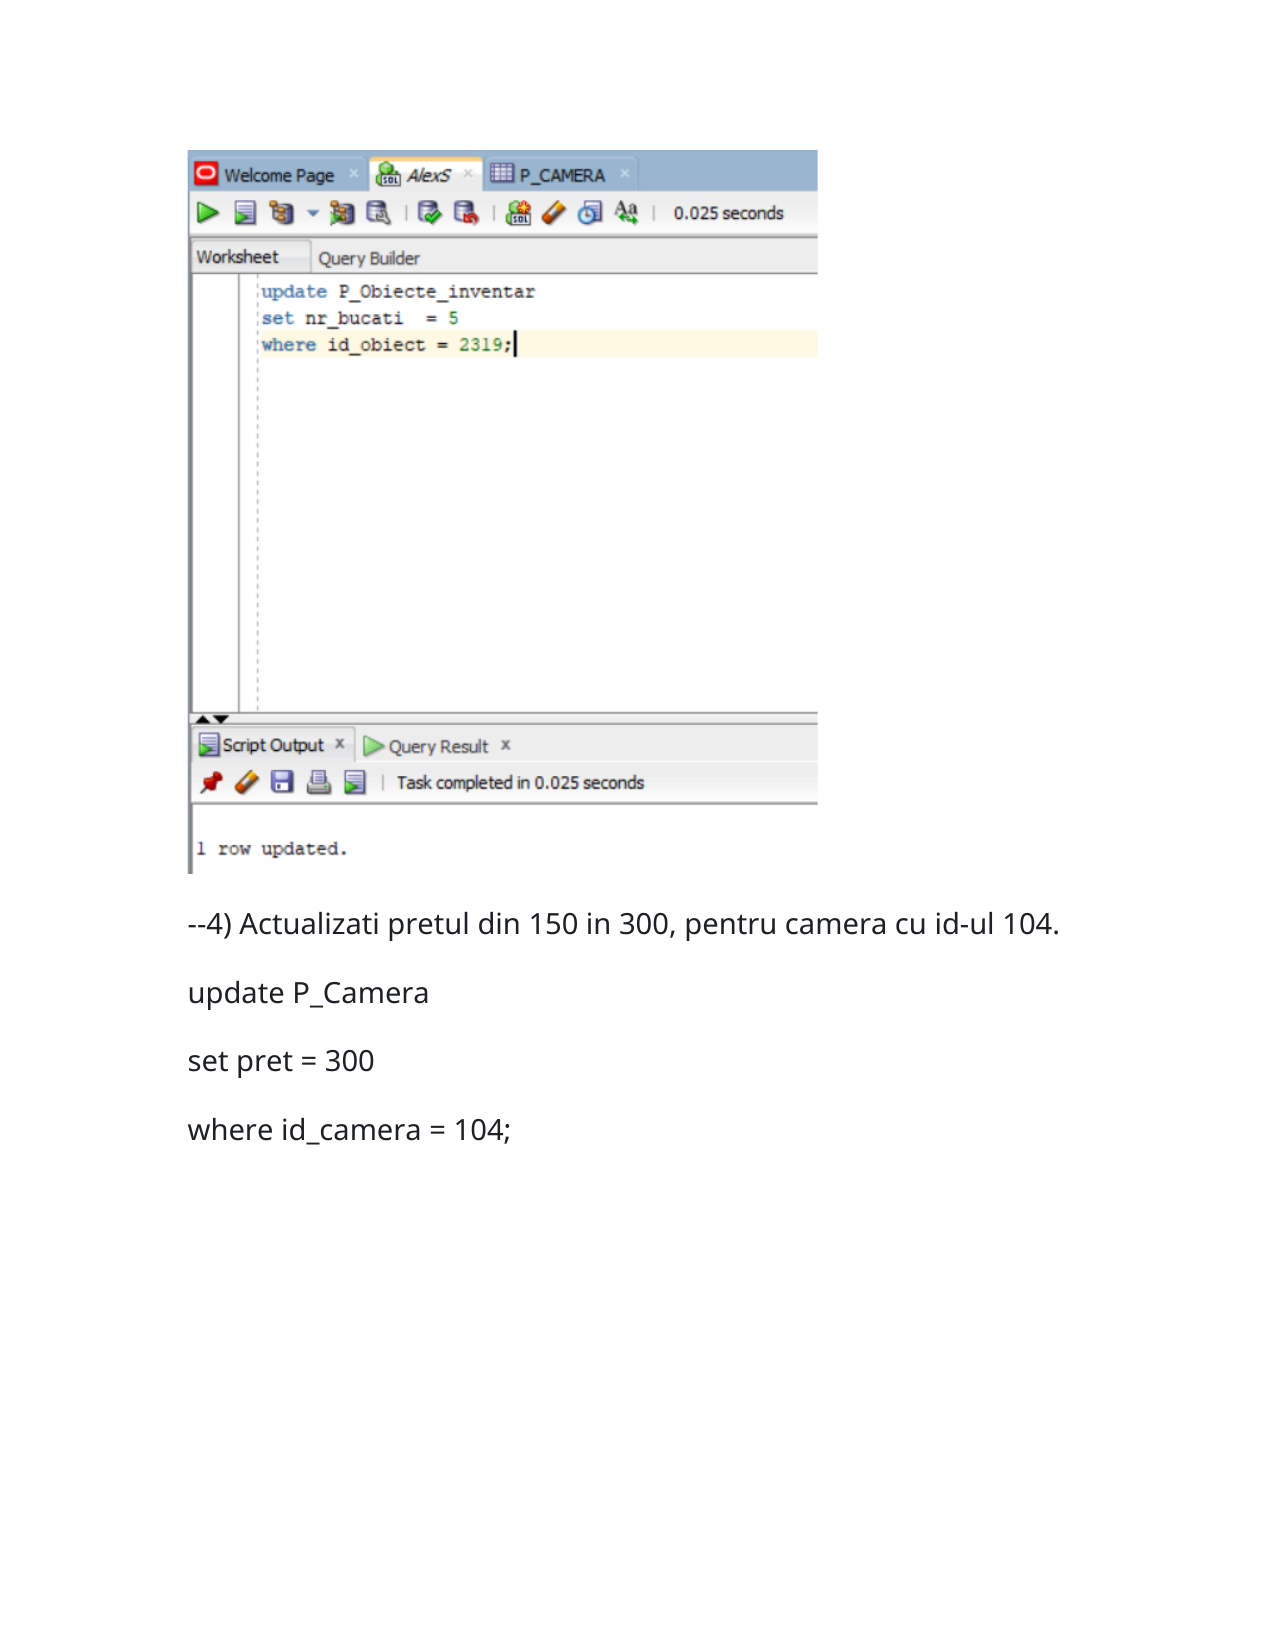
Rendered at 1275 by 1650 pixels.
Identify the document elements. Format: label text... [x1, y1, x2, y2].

text update P_Camera [187, 972, 1125, 1012]
text --4) Actualizati pretul din 150 in 300, pentru camera cu id-ul 104. [187, 903, 1125, 943]
text set pret = 300 [187, 1041, 1125, 1080]
picture [187, 150, 818, 874]
text where id_camera = 104; [187, 1109, 1125, 1149]
